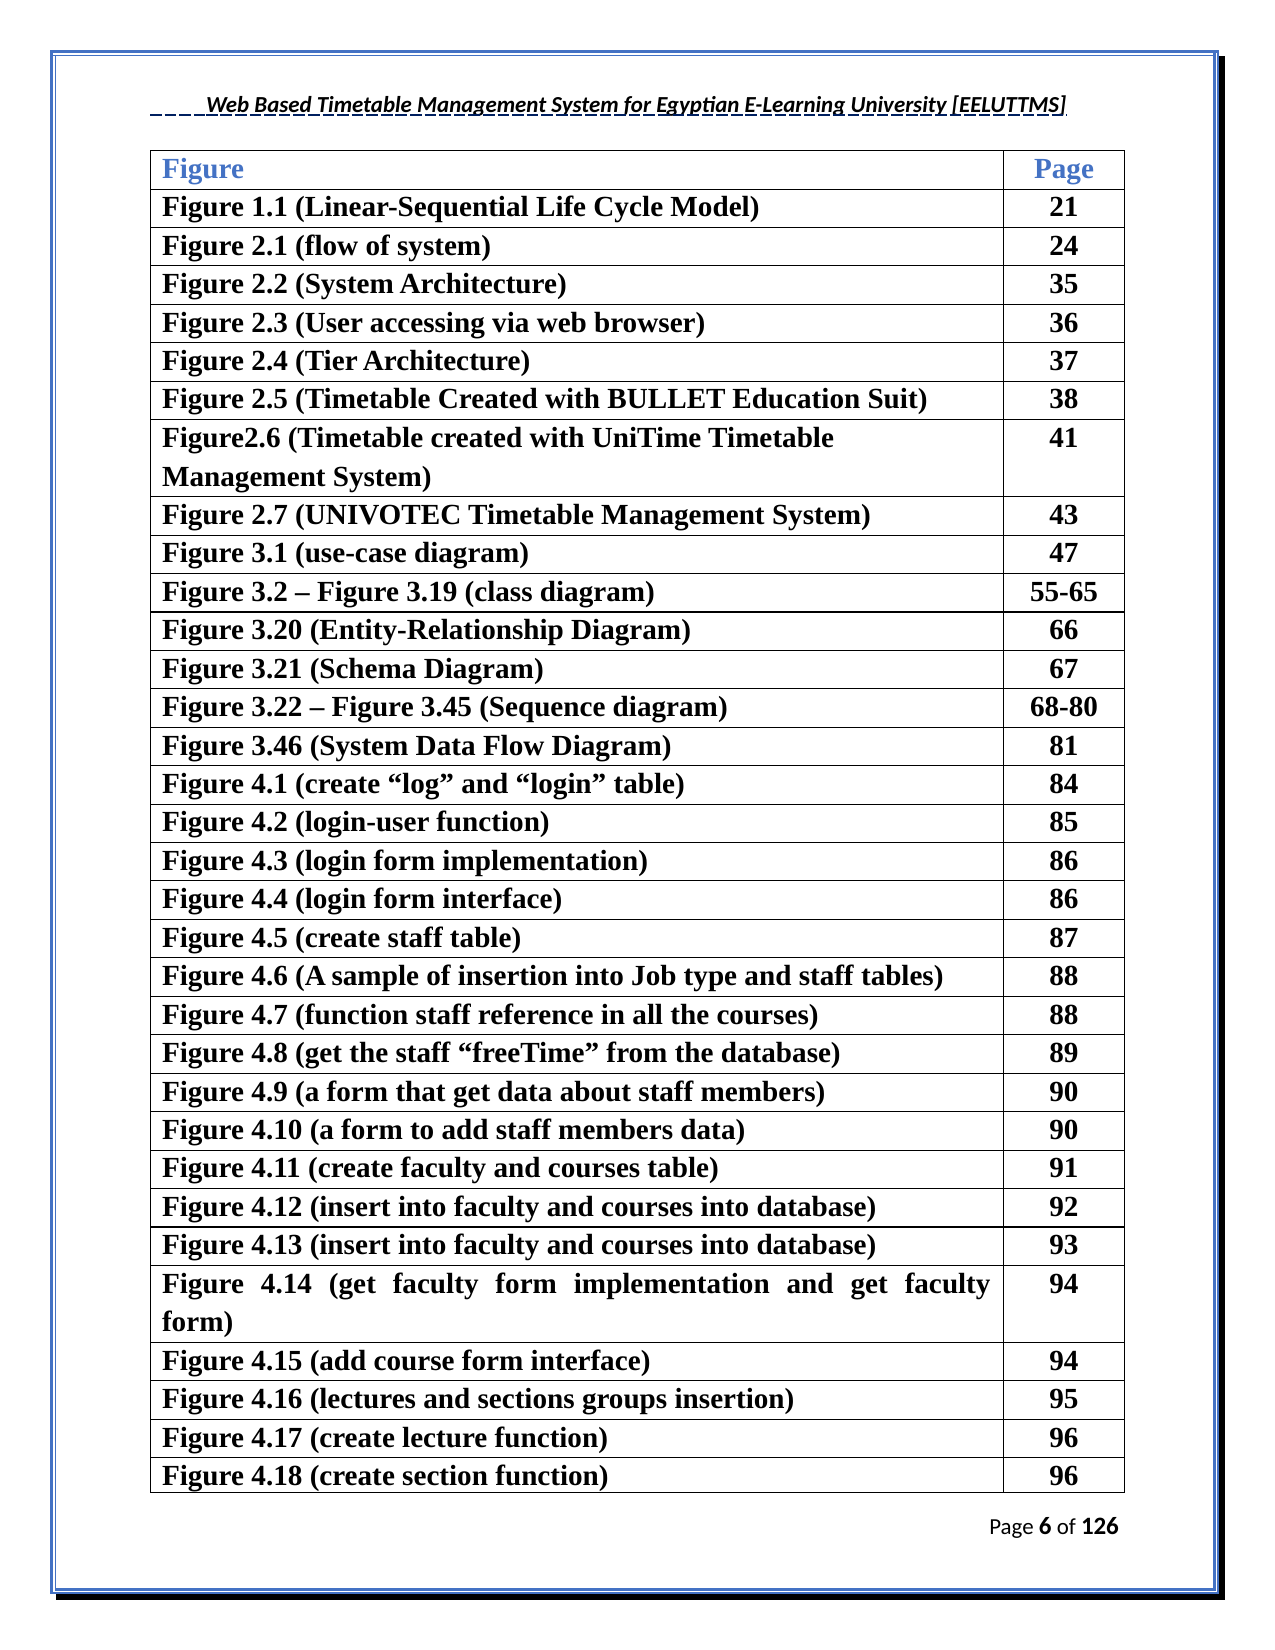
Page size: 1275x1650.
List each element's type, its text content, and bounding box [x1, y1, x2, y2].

table_cell Figure 3.20 (Entity-Relationship Diagram) [151, 613, 1003, 650]
table_cell 55-65 [1004, 574, 1124, 611]
table_cell 96 [1004, 1458, 1124, 1492]
table_cell Figure 4.7 (function staff reference in all the courses) [151, 997, 1003, 1034]
table_cell 81 [1004, 728, 1124, 765]
table_cell 93 [1004, 1228, 1124, 1265]
table_cell Figure 4.15 (add course form interface) [151, 1343, 1003, 1380]
table_cell Figure 4.3 (login form implementation) [151, 843, 1003, 880]
table_cell 35 [1004, 266, 1124, 304]
table_cell 88 [1004, 958, 1124, 996]
table_cell Figure 2.2 (System Architecture) [151, 266, 1003, 304]
table_cell Figure 4.16 (lectures and sections groups insertion) [151, 1381, 1003, 1419]
table_cell Figure 4.6 (A sample of insertion into Job type and staff tables) [151, 958, 1003, 996]
table_cell 24 [1004, 228, 1124, 265]
table_cell 96 [1004, 1420, 1124, 1457]
table_cell 92 [1004, 1189, 1124, 1226]
table_cell Figure 2.5 (Timetable Created with BULLET Education Suit) [151, 382, 1003, 419]
table_cell 88 [1004, 997, 1124, 1034]
table_cell 66 [1004, 613, 1124, 650]
table_cell Figure 4.5 (create staff table) [151, 920, 1003, 957]
table_cell 38 [1004, 382, 1124, 419]
table_header Figure [151, 151, 1003, 188]
table_cell Figure 2.3 (User accessing via web browser) [151, 305, 1003, 342]
table_cell 94 [1004, 1343, 1124, 1380]
table_cell Figure 3.21 (Schema Diagram) [151, 651, 1003, 688]
table_cell Figure 1.1 (Linear-Sequential Life Cycle Model) [151, 190, 1003, 227]
table_cell Figure 4.17 (create lecture function) [151, 1420, 1003, 1457]
table_cell Figure 3.22 – Figure 3.45 (Sequence diagram) [151, 689, 1003, 727]
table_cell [151, 1458, 1003, 1492]
table_cell Figure 4.14 (get faculty form implementation and get faculty form) [151, 1266, 1003, 1342]
table_cell Figure 3.1 (use-case diagram) [151, 536, 1003, 573]
table_cell Figure 2.7 (UNIVOTEC Timetable Management System) [151, 497, 1003, 534]
table_cell Figure 2.4 (Tier Architecture) [151, 343, 1003, 381]
table_cell Figure 4.12 (insert into faculty and courses into database) [151, 1189, 1003, 1226]
table_cell 91 [1004, 1151, 1124, 1188]
table_cell Figure 2.1 (flow of system) [151, 228, 1003, 265]
table_cell Figure 4.9 (a form that get data about staff members) [151, 1074, 1003, 1111]
table_cell 86 [1004, 843, 1124, 880]
table_cell Figure 4.2 (login-user function) [151, 805, 1003, 842]
table_cell 86 [1004, 881, 1124, 919]
table_cell 37 [1004, 343, 1124, 381]
table_cell Figure 4.11 (create faculty and courses table) [151, 1151, 1003, 1188]
table_cell Figure 3.2 – Figure 3.19 (class diagram) [151, 574, 1003, 611]
table_cell 84 [1004, 766, 1124, 803]
table_cell Figure2.6 (Timetable created with UniTime Timetable Management System) [151, 420, 1003, 496]
table_cell 90 [1004, 1074, 1124, 1111]
table_cell Figure 3.46 (System Data Flow Diagram) [151, 728, 1003, 765]
table_cell 89 [1004, 1035, 1124, 1073]
table_cell 47 [1004, 536, 1124, 573]
table_cell Figure 4.13 (insert into faculty and courses into database) [151, 1228, 1003, 1265]
table_cell 95 [1004, 1381, 1124, 1419]
table_cell 41 [1004, 420, 1124, 496]
table_cell 87 [1004, 920, 1124, 957]
table_cell 90 [1004, 1112, 1124, 1149]
table_cell 94 [1004, 1266, 1124, 1342]
table_cell 68-80 [1004, 689, 1124, 727]
table_cell 43 [1004, 497, 1124, 534]
table_cell 67 [1004, 651, 1124, 688]
table_cell Figure 4.10 (a form to add staff members data) [151, 1112, 1003, 1149]
table_cell Figure 4.1 (create “log” and “login” table) [151, 766, 1003, 803]
table_cell Figure 4.8 (get the staff “freeTime” from the database) [151, 1035, 1003, 1073]
table_cell 36 [1004, 305, 1124, 342]
table_cell Figure 4.4 (login form interface) [151, 881, 1003, 919]
table_cell 21 [1004, 190, 1124, 227]
table_header Page [1004, 151, 1124, 188]
table_cell 85 [1004, 805, 1124, 842]
